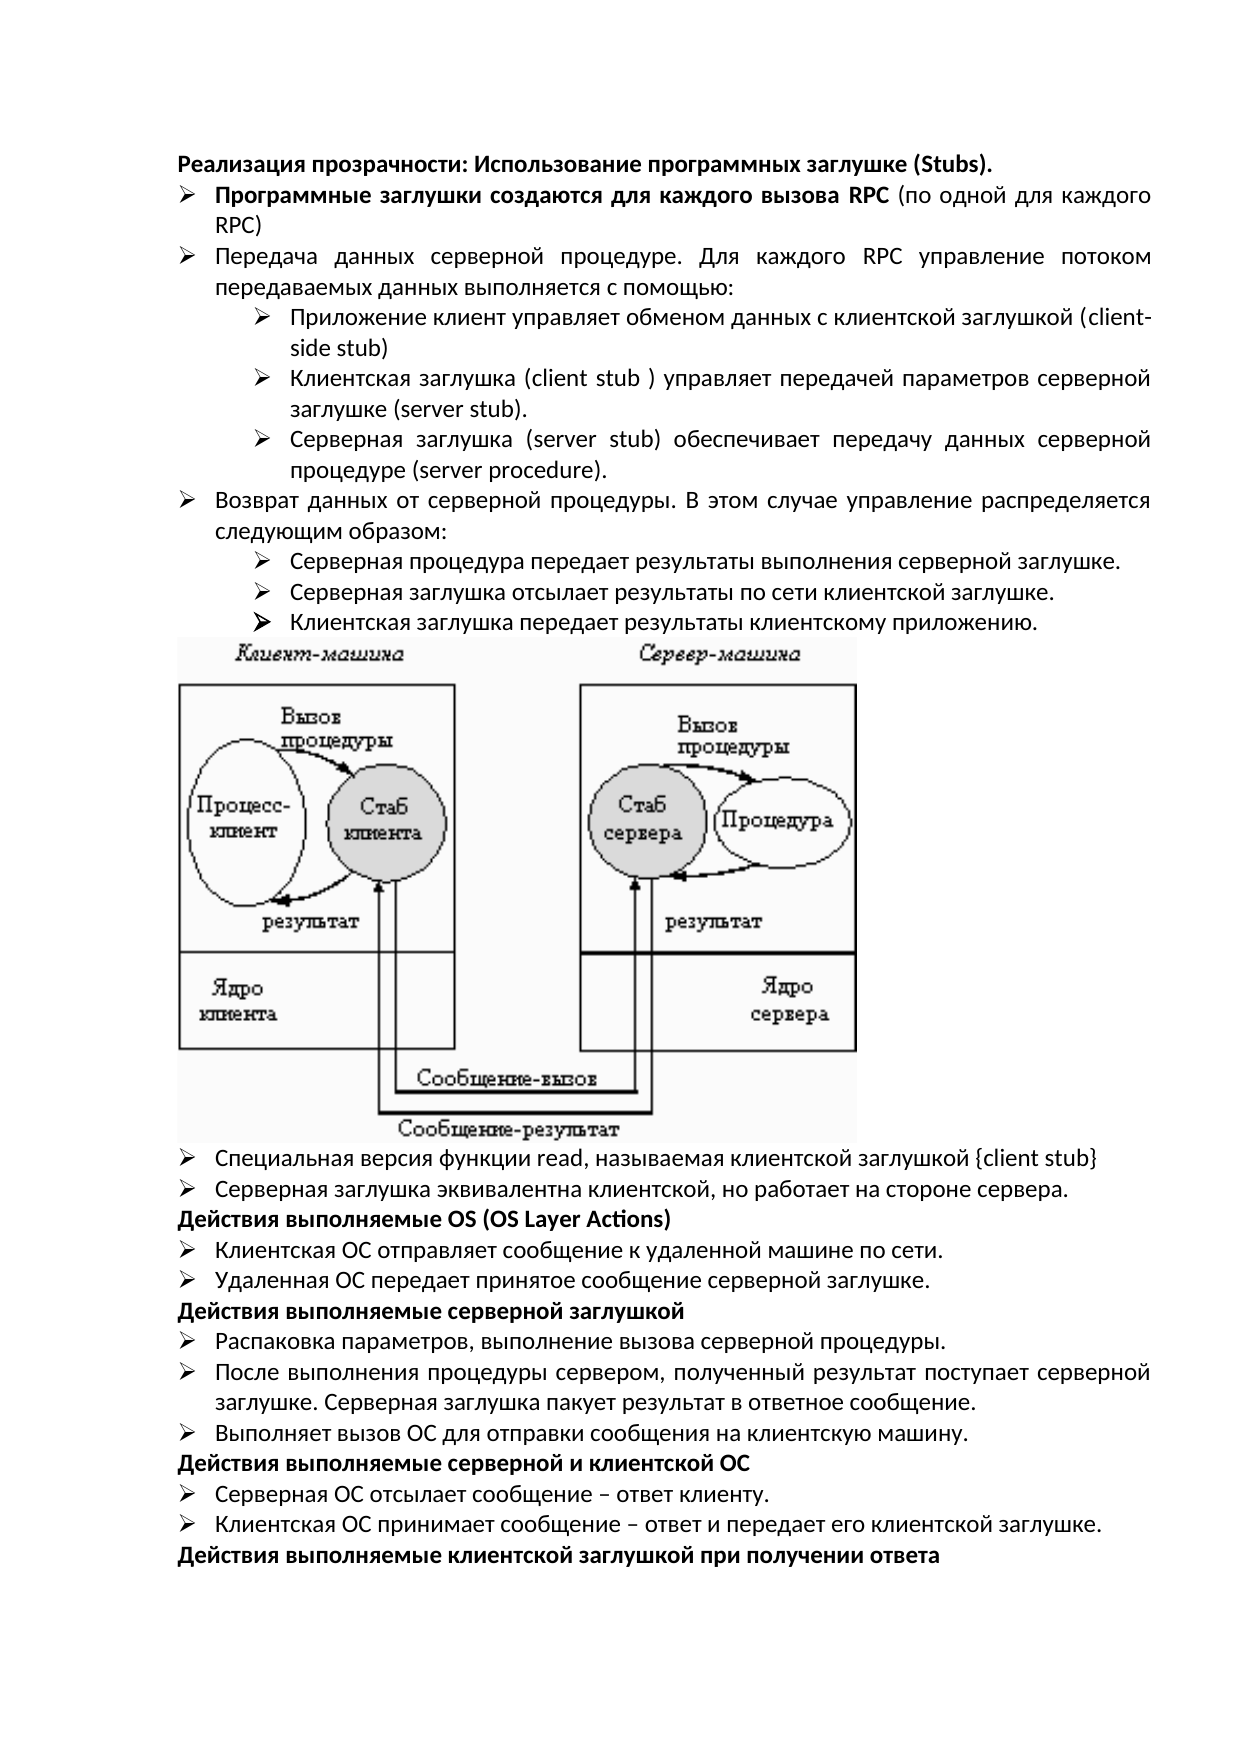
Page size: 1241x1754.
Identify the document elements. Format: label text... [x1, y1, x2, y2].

text Действия выполняемые серверной заглушкой [177, 1295, 1152, 1326]
text Действия выполняемые клиентской заглушкой при получении ответа [177, 1539, 1152, 1570]
list Приложение клиент управляет обменом данных с клиентской заглушкой (client-side stub) [252, 301, 1152, 362]
text Реализация прозрачности: Использование программных заглушке (Stubs). [177, 149, 1152, 179]
list Cпециальная версия функции read, называемая клиентской заглушкой {client stub} [177, 1142, 1152, 1173]
text Действия выполняемые серверной и клиентской ОС [177, 1448, 1152, 1478]
list Серверная ОС отсылает сообщение – ответ клиенту. [177, 1478, 1152, 1509]
list Серверная заглушка (server stub) обеспечивает передачу данных серверной процедуре (server procedure). [252, 423, 1152, 484]
list Возврат данных от серверной процедуры. В этом случае управление распределяется следующим образом: [177, 484, 1152, 545]
list После выполнения процедуры сервером, полученный результат поступает серверной заглушке. Серверная заглушка пакует результат в ответное сообщение. [177, 1356, 1152, 1417]
list Клиентская ОС отправляет сообщение к удаленной машине по сети. [177, 1234, 1152, 1264]
text Действия выполняемые OS (OS Layer Actions) [177, 1203, 1152, 1234]
list Программные заглушки создаются для каждого вызова RPC (по одной для каждого RPC) [177, 179, 1152, 240]
picture [177, 637, 857, 1143]
list Клиентская заглушка (client stub ) управляет передачей параметров серверной заглушке (server stub). [252, 362, 1152, 423]
list Выполняет вызов ОС для отправки сообщения на клиентскую машину. [177, 1417, 1152, 1448]
list Серверная заглушка отсылает результаты по сети клиентской заглушке. [252, 576, 1152, 606]
list Удаленная ОС передает принятое сообщение серверной заглушке. [177, 1264, 1152, 1295]
list Клиентская заглушка передает результаты клиентскому приложению. [252, 606, 1152, 637]
list Серверная процедура передает результаты выполнения серверной заглушке. [252, 545, 1152, 576]
list Серверная заглушка эквивалентна клиентской, но работает на стороне сервера. [177, 1173, 1152, 1203]
list Клиентская ОС принимает сообщение – ответ и передает его клиентской заглушке. [177, 1509, 1152, 1539]
list Передача данных серверной процедуре. Для каждого RPC управление потоком передаваемых данных выполняется с помощью: [177, 240, 1152, 301]
list Распаковка параметров, выполнение вызова серверной процедуры. [177, 1326, 1152, 1356]
